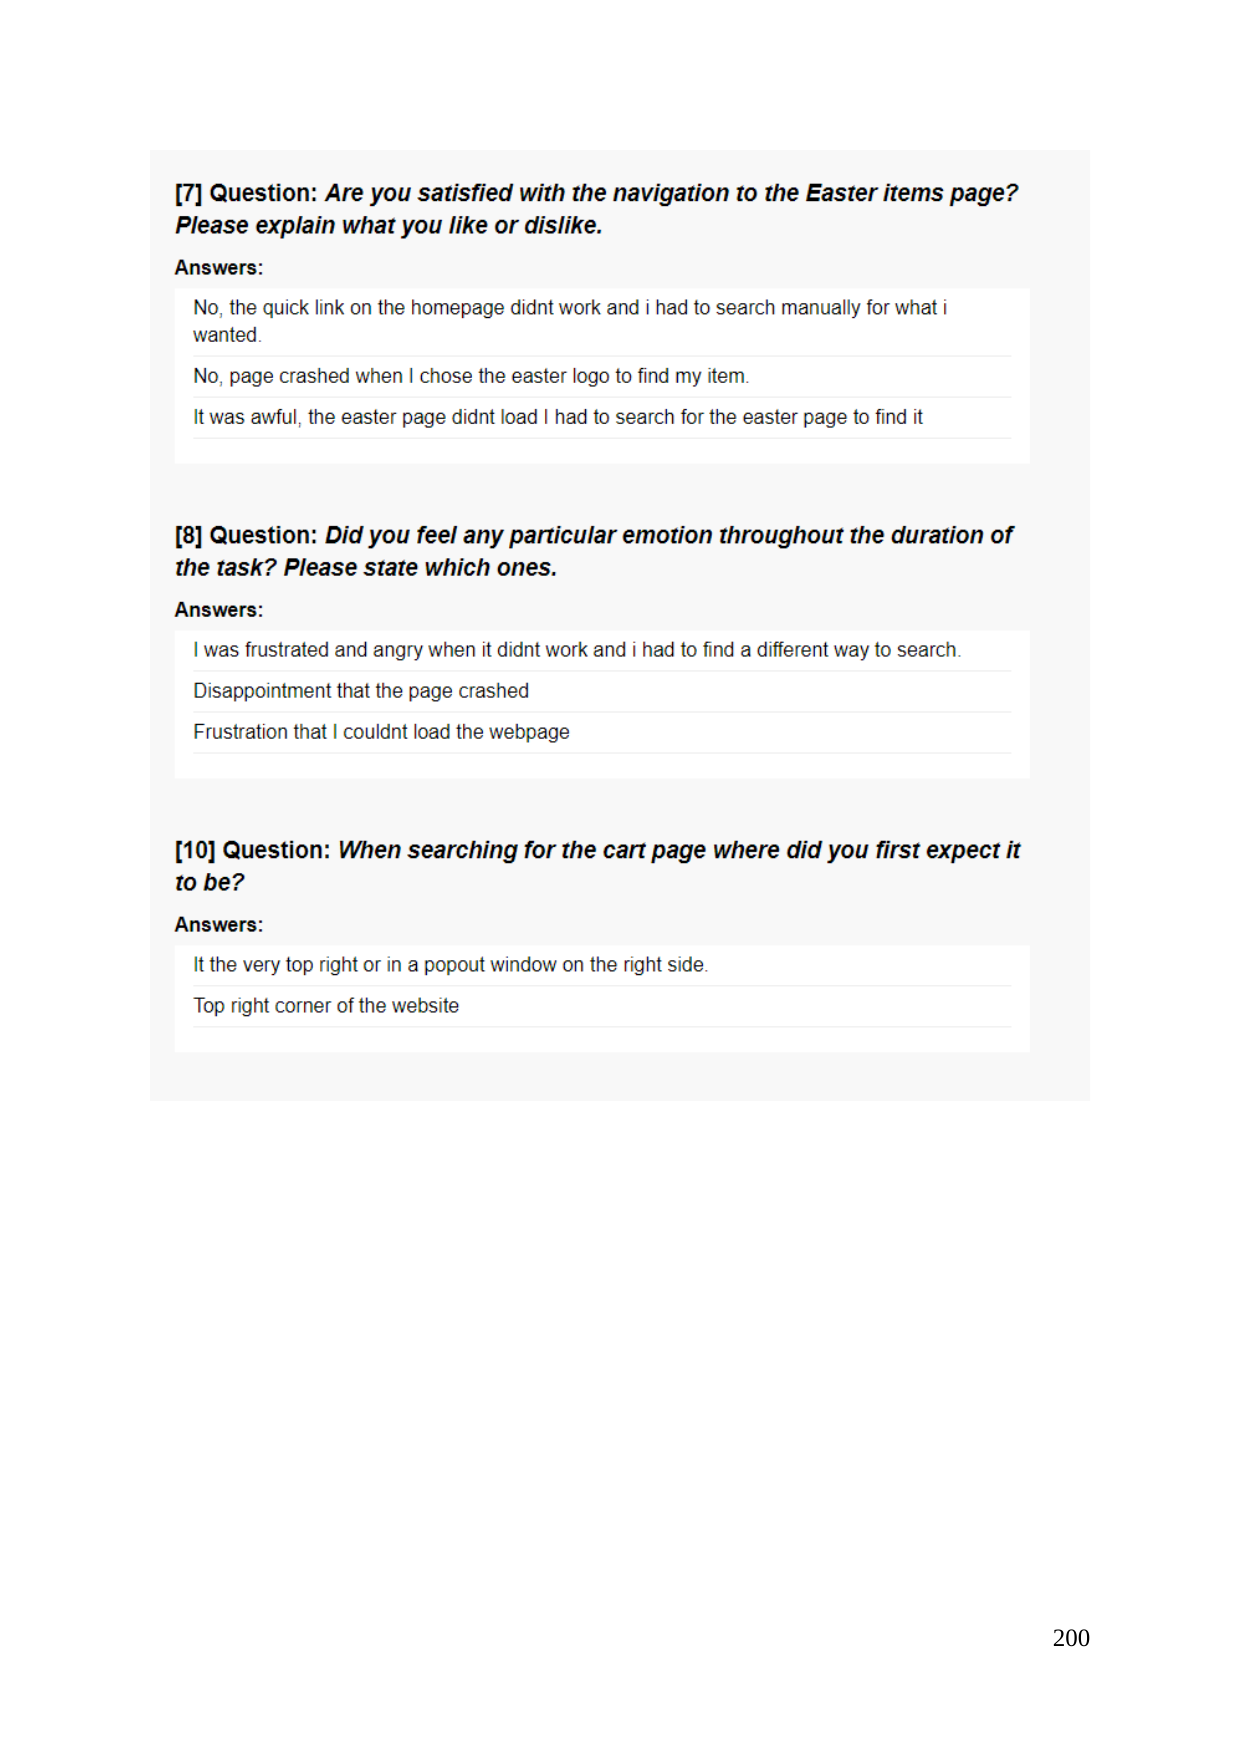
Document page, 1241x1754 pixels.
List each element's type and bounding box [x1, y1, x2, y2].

picture [150, 150, 1091, 1101]
